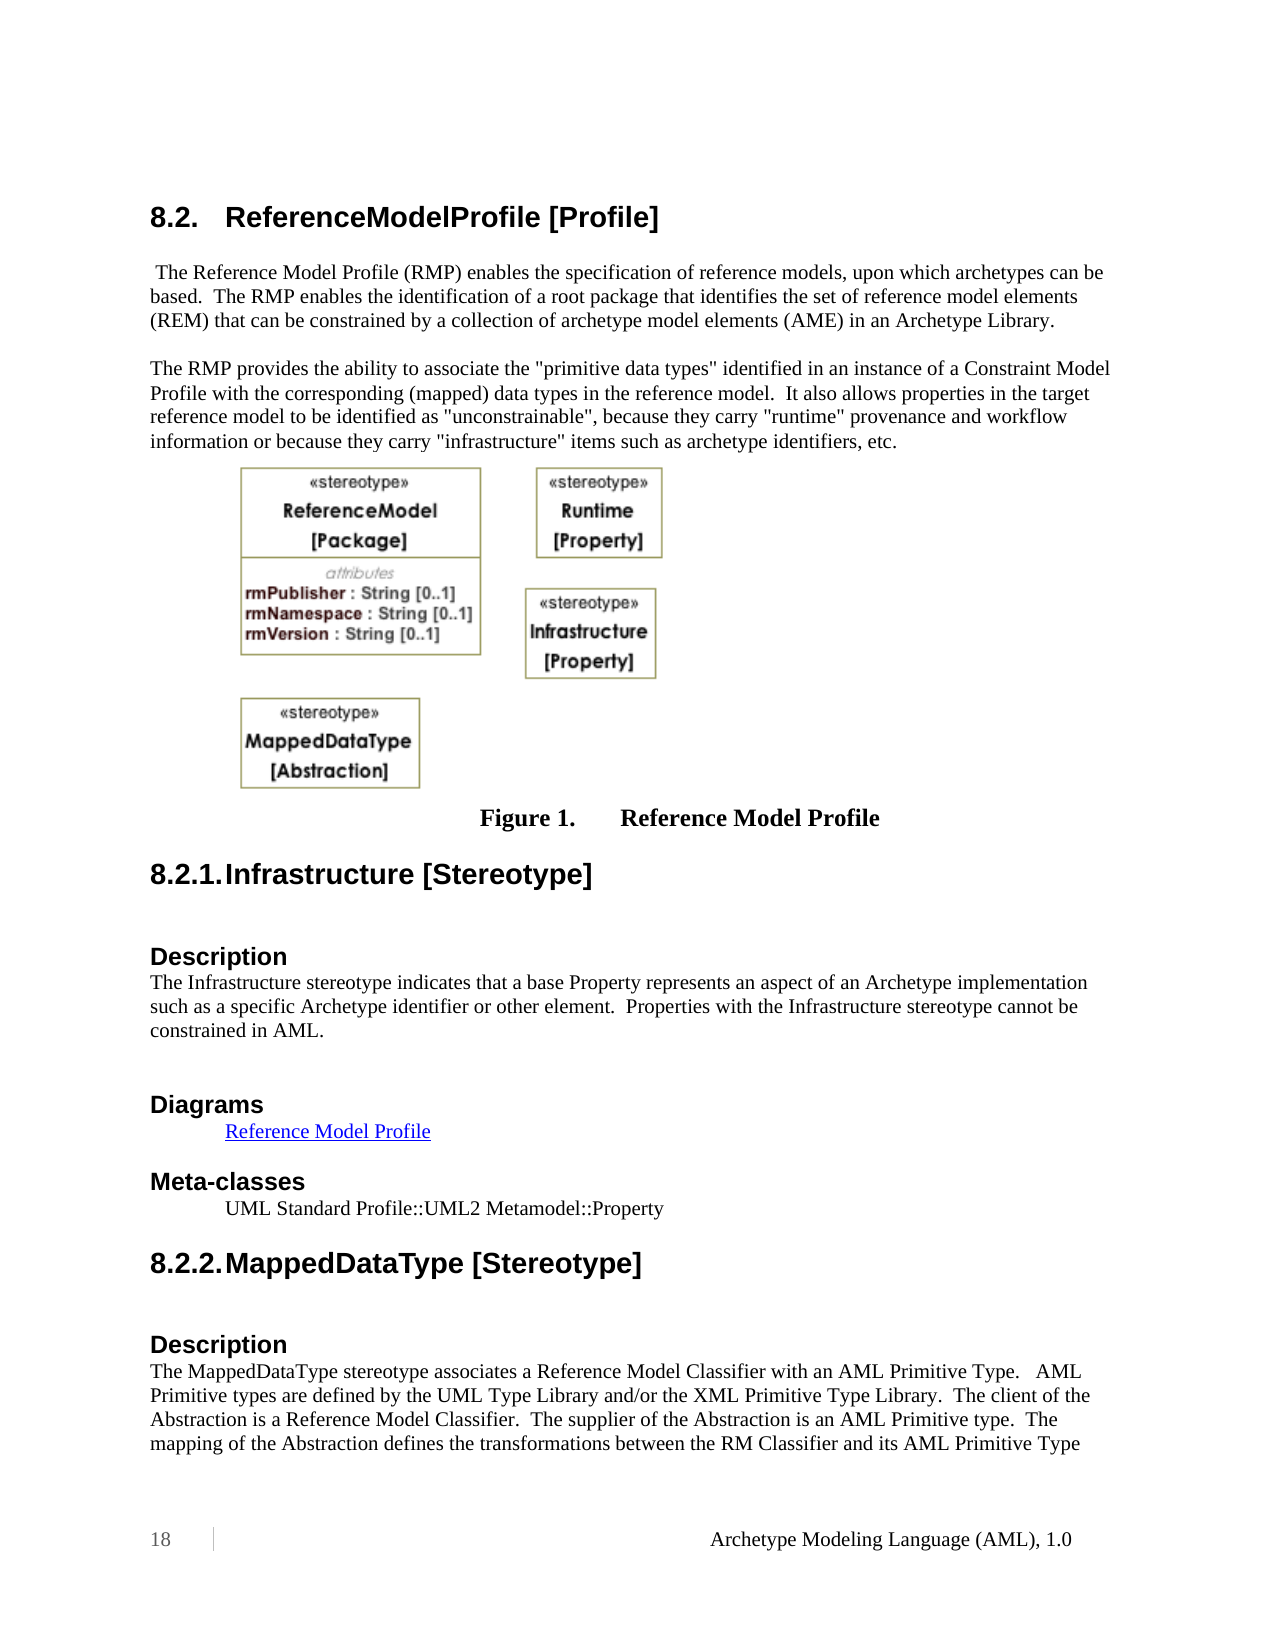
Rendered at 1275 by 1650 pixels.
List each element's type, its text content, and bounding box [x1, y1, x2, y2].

text Description [150, 941, 1125, 970]
text The Reference Model Profile (RMP) enables the specification of reference models, upon which archetypes can be based. The RMP enables the identification of a root package that identifies the set of reference model elements (REM) that can be constrained by a collection of archetype model elements (AME) in an Archetype Library. [150, 260, 1125, 332]
subtitle Infrastructure [Stereotype] [150, 857, 1125, 890]
text Meta-classes [150, 1167, 1125, 1196]
text Diagrams [150, 1091, 1125, 1119]
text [150, 1359, 1125, 1455]
picture [225, 452, 677, 803]
text Reference Model Profile [225, 1119, 1125, 1143]
list Reference Model Profile [234, 803, 1125, 831]
subtitle MappedDataType [Stereotype] [150, 1246, 1125, 1279]
text UML Standard Profile::UML2 Metamodel::Property [150, 1196, 1125, 1220]
text Description [150, 1330, 1125, 1359]
text The Infrastructure stereotype indicates that a base Property represents an aspect of an Archetype implementation such as a specific Archetype identifier or other element. Properties with the Infrastructure stereotype cannot be constrained in AML. [150, 970, 1125, 1042]
text The RMP provides the ability to associate the "primitive data types" identified in an instance of a Constraint Model Profile with the corresponding (mapped) data types in the reference model. It also allows properties in the target reference model to be identified as "unconstrainable", because they carry "runtime" provenance and workflow information or because they carry "infrastructure" items such as archetype identifiers, etc. [150, 356, 1125, 453]
subtitle ReferenceModelProfile [Profile] [150, 199, 1125, 233]
